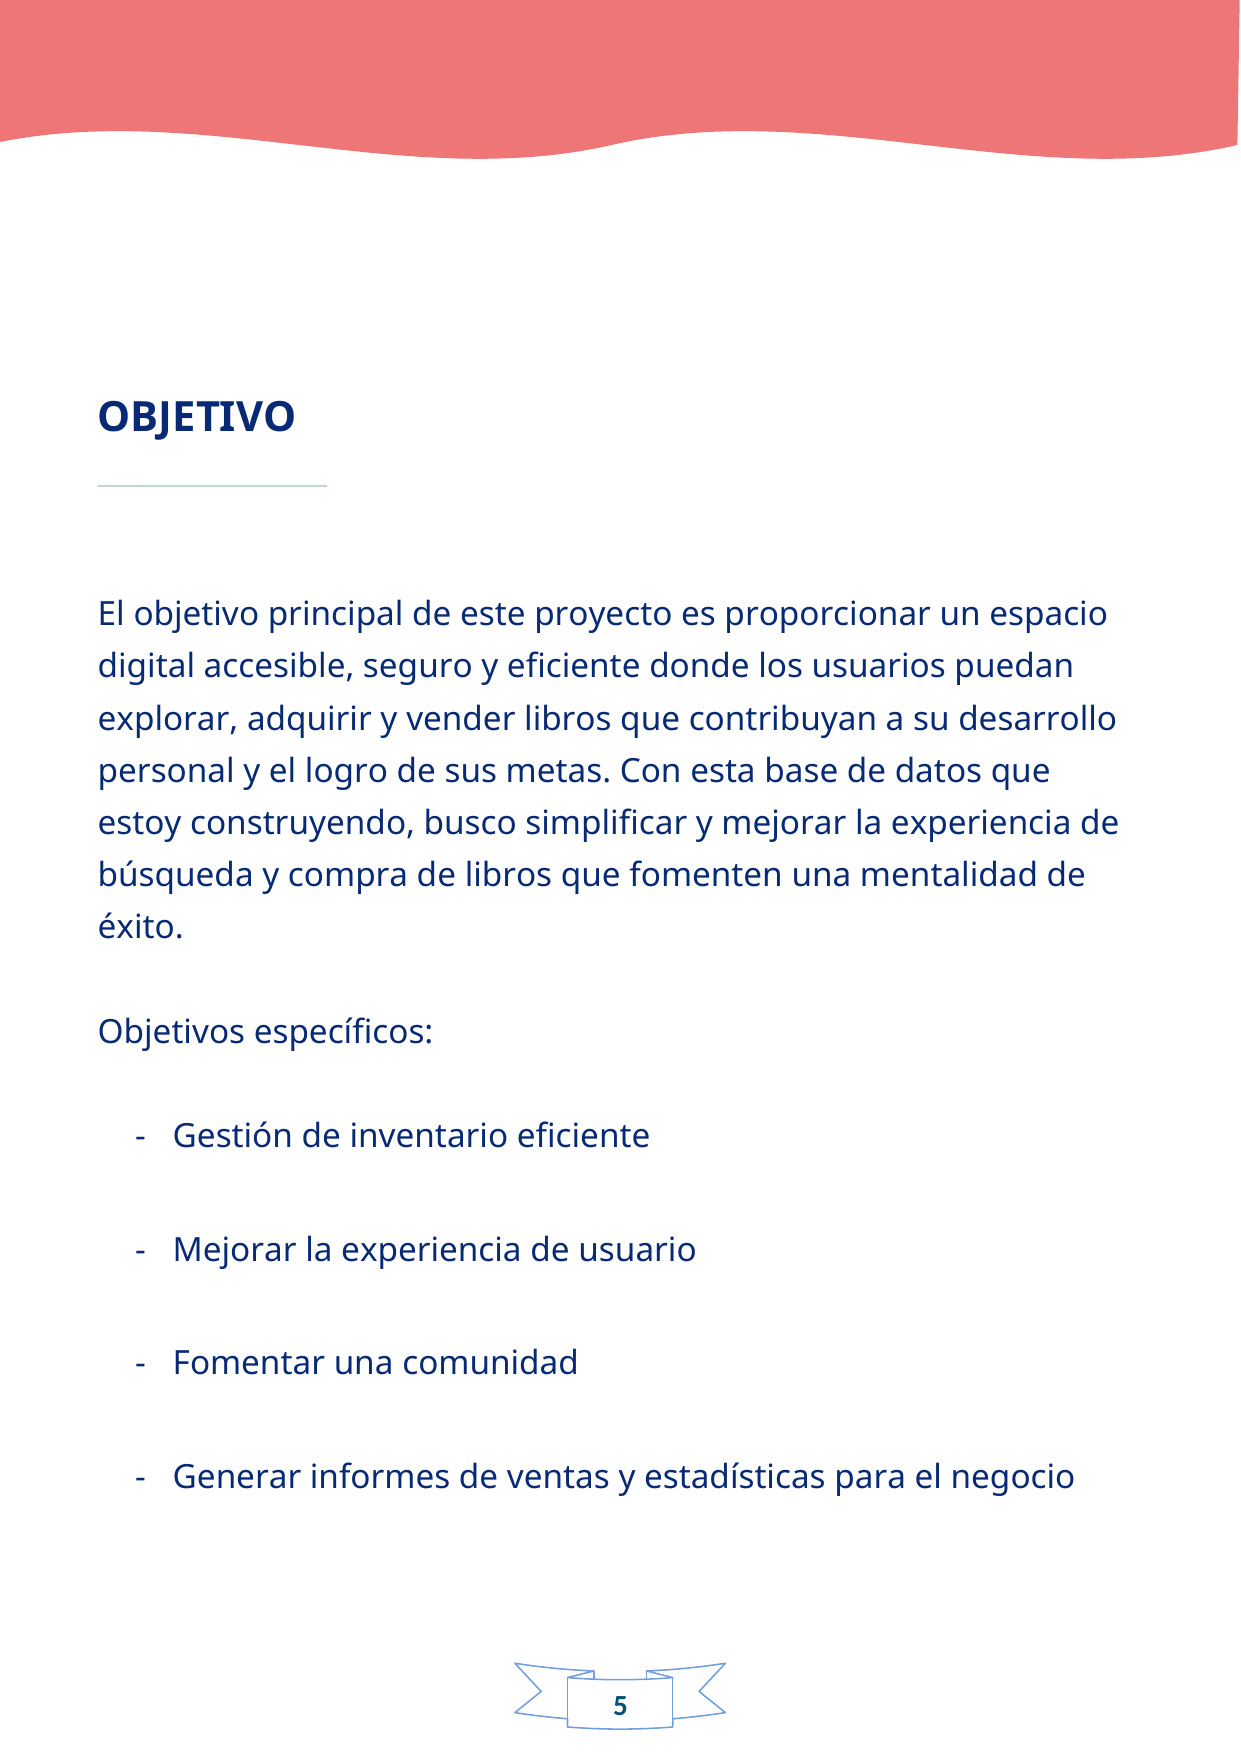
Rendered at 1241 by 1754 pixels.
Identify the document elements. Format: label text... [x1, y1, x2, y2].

list Mejorar la experiencia de usuario [135, 1225, 1143, 1271]
list Generar informes de ventas y estadísticas para el negocio [135, 1452, 1143, 1498]
text OBJETIVO [97, 387, 1143, 444]
list Gestión de inventario eficiente [135, 1112, 1143, 1157]
list Fomentar una comunidad [135, 1339, 1143, 1384]
text El objetivo principal de este proyecto es proporcionar un espacio digital accesible, seguro y eficiente donde los usuarios puedan explorar, adquirir y vender libros que contribuyan a su desarrollo personal y el logro de sus metas. Con esta base de datos que estoy construyendo, busco simplificar y mejorar la experiencia de búsqueda y compra de libros que fomenten una mentalidad de éxito. [97, 590, 1143, 948]
text Objetivos específicos: [97, 1007, 1143, 1053]
